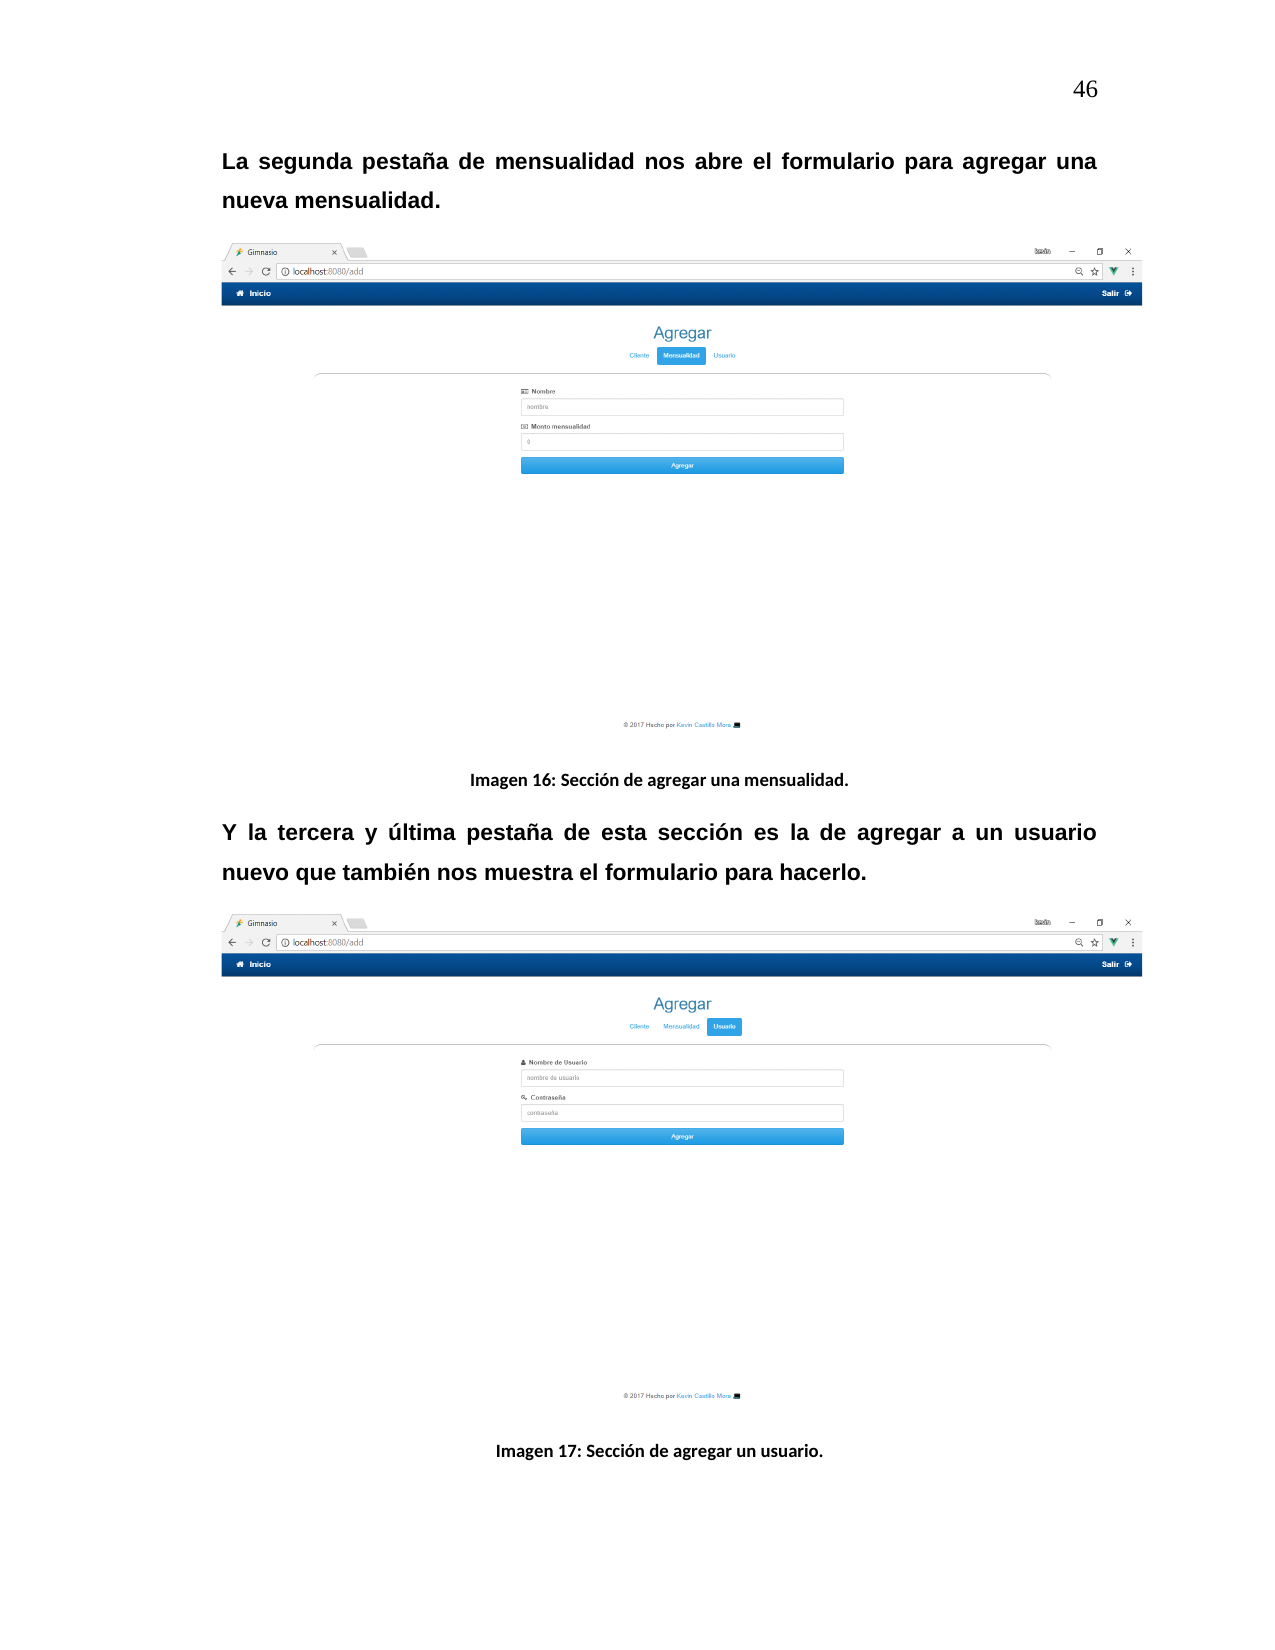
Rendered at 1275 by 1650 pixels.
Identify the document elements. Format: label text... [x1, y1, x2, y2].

text Imagen 16: Sección de agregar una mensualidad. [222, 768, 1098, 791]
picture [221, 914, 1143, 1409]
picture [221, 243, 1143, 738]
text La segunda pestaña de mensualidad nos abre el formulario para agregar una nueva mensualidad. [222, 148, 1098, 213]
text Imagen 17: Sección de agregar un usuario. [222, 1439, 1098, 1462]
text Y la tercera y última pestaña de esta sección es la de agregar a un usuario nuevo que también nos muestra el formulario para hacerlo. [222, 819, 1098, 885]
